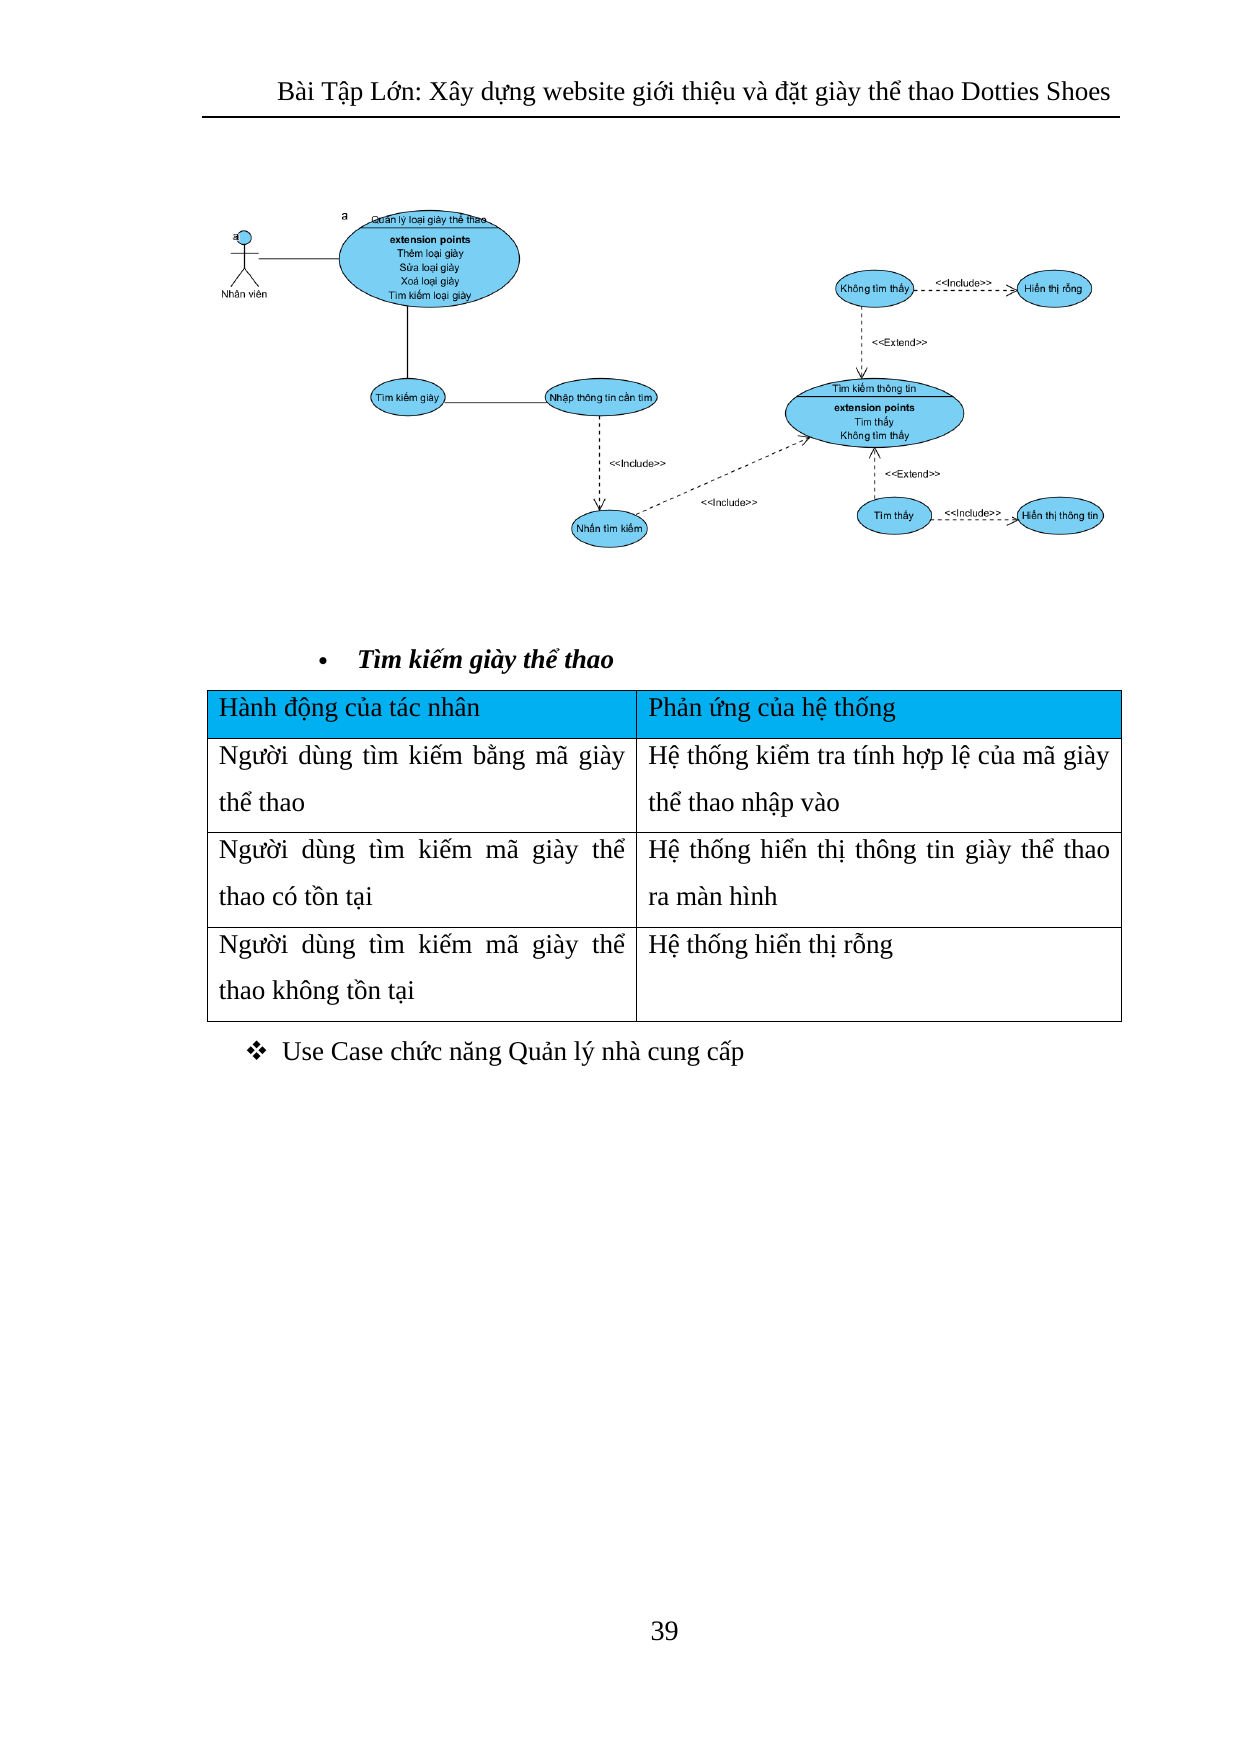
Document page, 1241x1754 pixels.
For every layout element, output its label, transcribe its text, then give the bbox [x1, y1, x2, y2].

table_header Hành động của tác nhân [208, 691, 636, 738]
table_cell Hệ thống kiểm tra tính hợp lệ của mã giày thể thao nhập vào [637, 739, 1121, 832]
picture [206, 177, 1122, 582]
list Use Case chức năng Quản lý nhà cung cấp [244, 1034, 1122, 1066]
list Tìm kiếm giày thể thao [319, 643, 1122, 675]
table_cell Người dùng tìm kiếm mã giày thể thao không tồn tại [208, 928, 636, 1021]
table_header Phản ứng của hệ thống [637, 691, 1121, 738]
table_cell Hệ thống hiển thị thông tin giày thể thao ra màn hình [637, 833, 1121, 927]
table_cell Người dùng tìm kiếm mã giày thể thao có tồn tại [208, 833, 636, 927]
table_cell Người dùng tìm kiếm bằng mã giày thể thao [208, 739, 636, 832]
table_cell Hệ thống hiển thị rỗng [637, 928, 1121, 1021]
